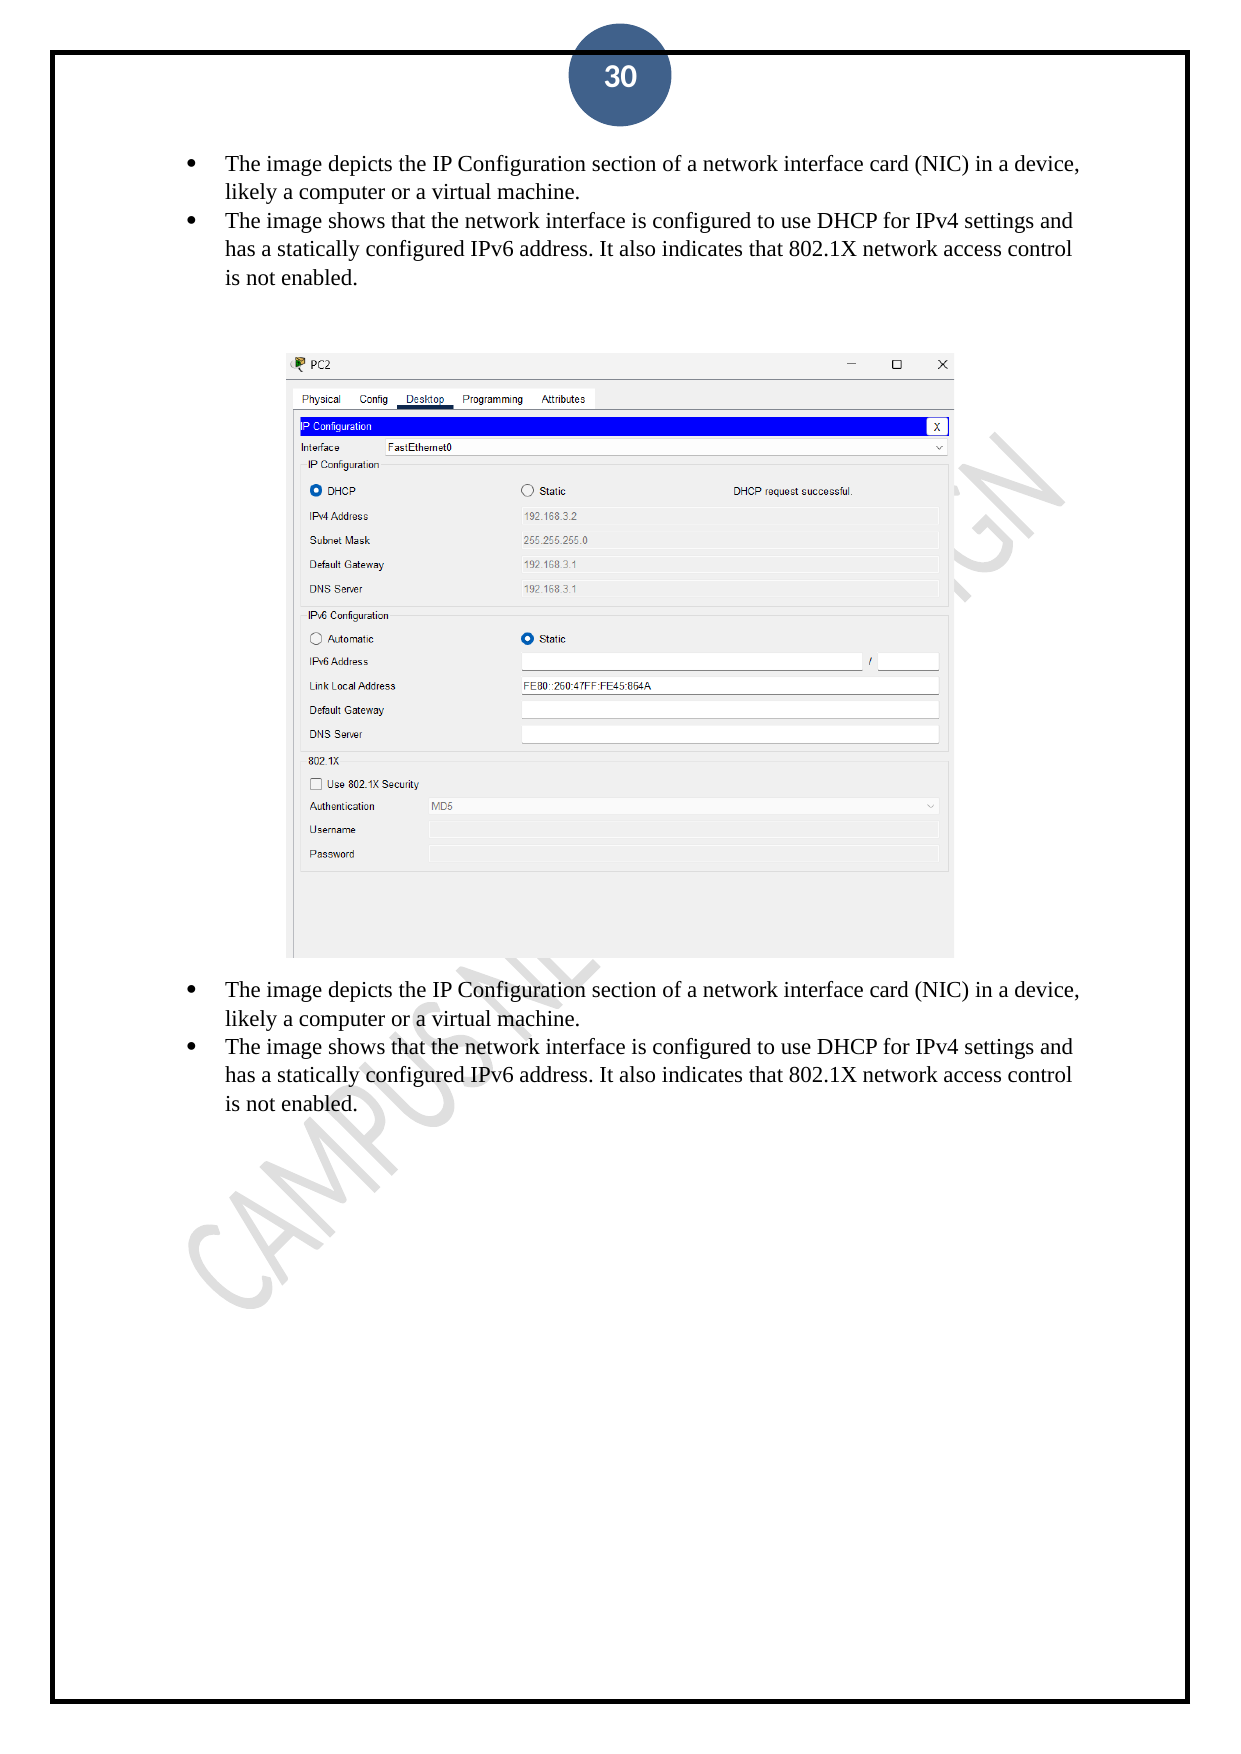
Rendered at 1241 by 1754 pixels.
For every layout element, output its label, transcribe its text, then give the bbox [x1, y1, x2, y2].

list The image depicts the IP Configuration section of a network interface card (NIC) in a device, likely a computer or a virtual machine. [187, 976, 1090, 1031]
list The image depicts the IP Configuration section of a network interface card (NIC) in a device, likely a computer or a virtual machine. [187, 150, 1090, 205]
picture [286, 353, 955, 958]
list The image shows that the network interface is configured to use DHCP for IPv4 settings and has a statically configured IPv6 address. It also indicates that 802.1X network access control is not enabled. [187, 1033, 1090, 1116]
list The image shows that the network interface is configured to use DHCP for IPv4 settings and has a statically configured IPv6 address. It also indicates that 802.1X network access control is not enabled. [187, 207, 1090, 290]
